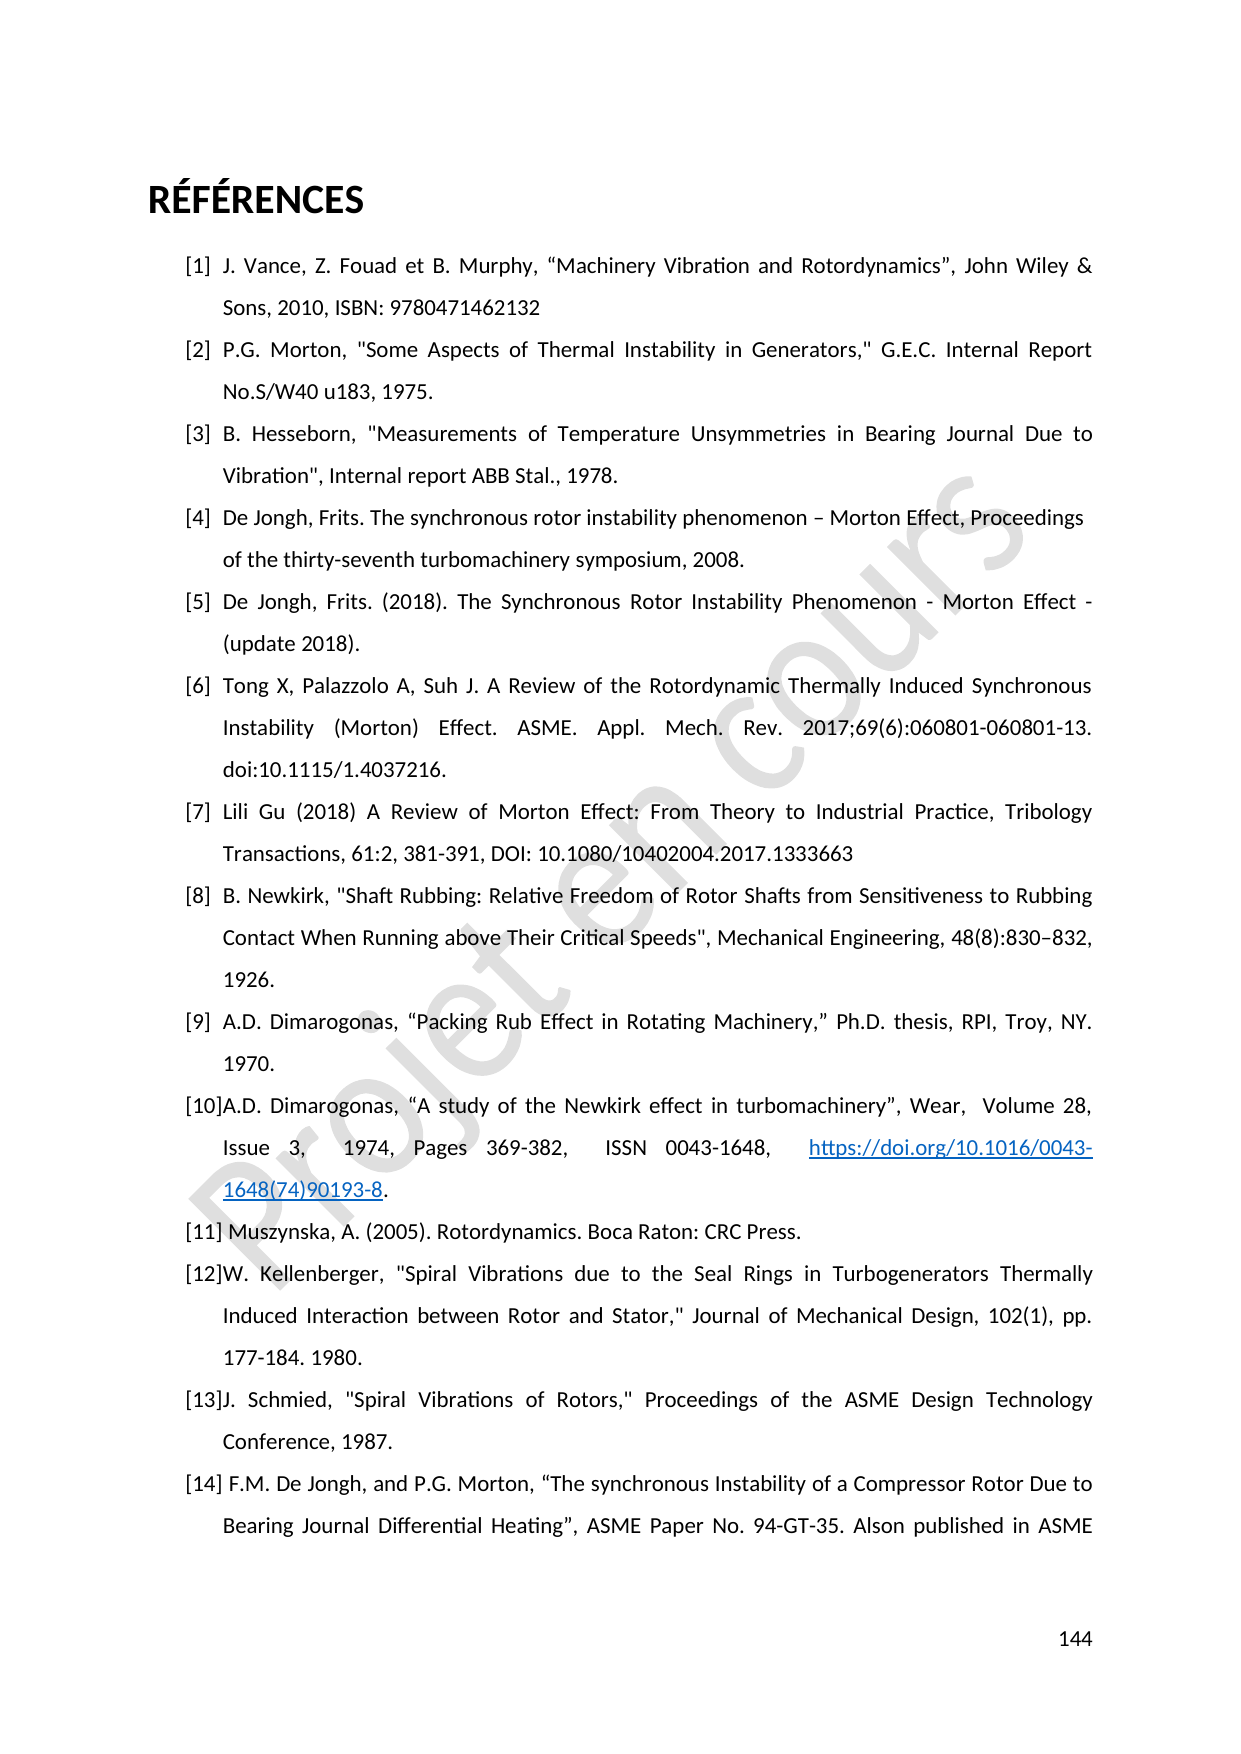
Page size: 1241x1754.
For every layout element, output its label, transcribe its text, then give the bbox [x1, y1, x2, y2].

list B. Newkirk, "Shaft Rubbing: Relative Freedom of Rotor Shafts from Sensitiveness to Rubbing Contact When Running above Their Critical Speeds", Mechanical Engineering, 48(8):830–832, 1926. [185, 881, 1093, 993]
list W. Kellenberger, "Spiral Vibrations due to the Seal Rings in Turbogenerators Thermally Induced Interaction between Rotor and Stator," Journal of Mechanical Design, 102(1), pp. 177-184. 1980. [185, 1259, 1093, 1371]
list Muszynska, A. (2005). Rotordynamics. Boca Raton: CRC Press. [185, 1217, 1093, 1245]
list De Jongh, Frits. The synchronous rotor instability phenomenon – Morton Effect, Proceedings of the thirty-seventh turbomachinery symposium, 2008. [185, 503, 1093, 573]
list Tong X, Palazzolo A, Suh J. A Review of the Rotordynamic Thermally Induced Synchronous Instability (Morton) Effect. ASME. Appl. Mech. Rev. 2017;69(6):060801-060801-13. doi:10.1115/1.4037216. [185, 671, 1093, 783]
list A.D. Dimarogonas, “Packing Rub Effect in Rotating Machinery,” Ph.D. thesis, RPI, Troy, NY. 1970. [185, 1007, 1093, 1077]
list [185, 1469, 1093, 1539]
list De Jongh, Frits. (2018). The Synchronous Rotor Instability Phenomenon - Morton Effect - (update 2018). [185, 587, 1093, 657]
list A.D. Dimarogonas, “A study of the Newkirk effect in turbomachinery”, Wear, Volume 28, Issue 3, 1974, Pages 369-382, ISSN 0043-1648, https://doi.org/10.1016/0043-1648(74)90193-8. [185, 1091, 1093, 1203]
list J. Schmied, "Spiral Vibrations of Rotors," Proceedings of the ASME Design Technology Conference, 1987. [185, 1385, 1093, 1455]
list J. Vance, Z. Fouad et B. Murphy, “Machinery Vibration and Rotordynamics”, John Wiley & Sons, 2010, ISBN: 9780471462132 [185, 251, 1093, 321]
list Lili Gu (2018) A Review of Morton Effect: From Theory to Industrial Practice, Tribology Transactions, 61:2, 381-391, DOI: 10.1080/10402004.2017.1333663 [185, 797, 1093, 867]
subtitle Références [148, 173, 1093, 223]
list B. Hesseborn, "Measurements of Temperature Unsymmetries in Bearing Journal Due to Vibration", Internal report ABB Stal., 1978. [185, 419, 1093, 489]
list P.G. Morton, "Some Aspects of Thermal Instability in Generators," G.E.C. Internal Report No.S/W40 u183, 1975. [185, 335, 1093, 405]
